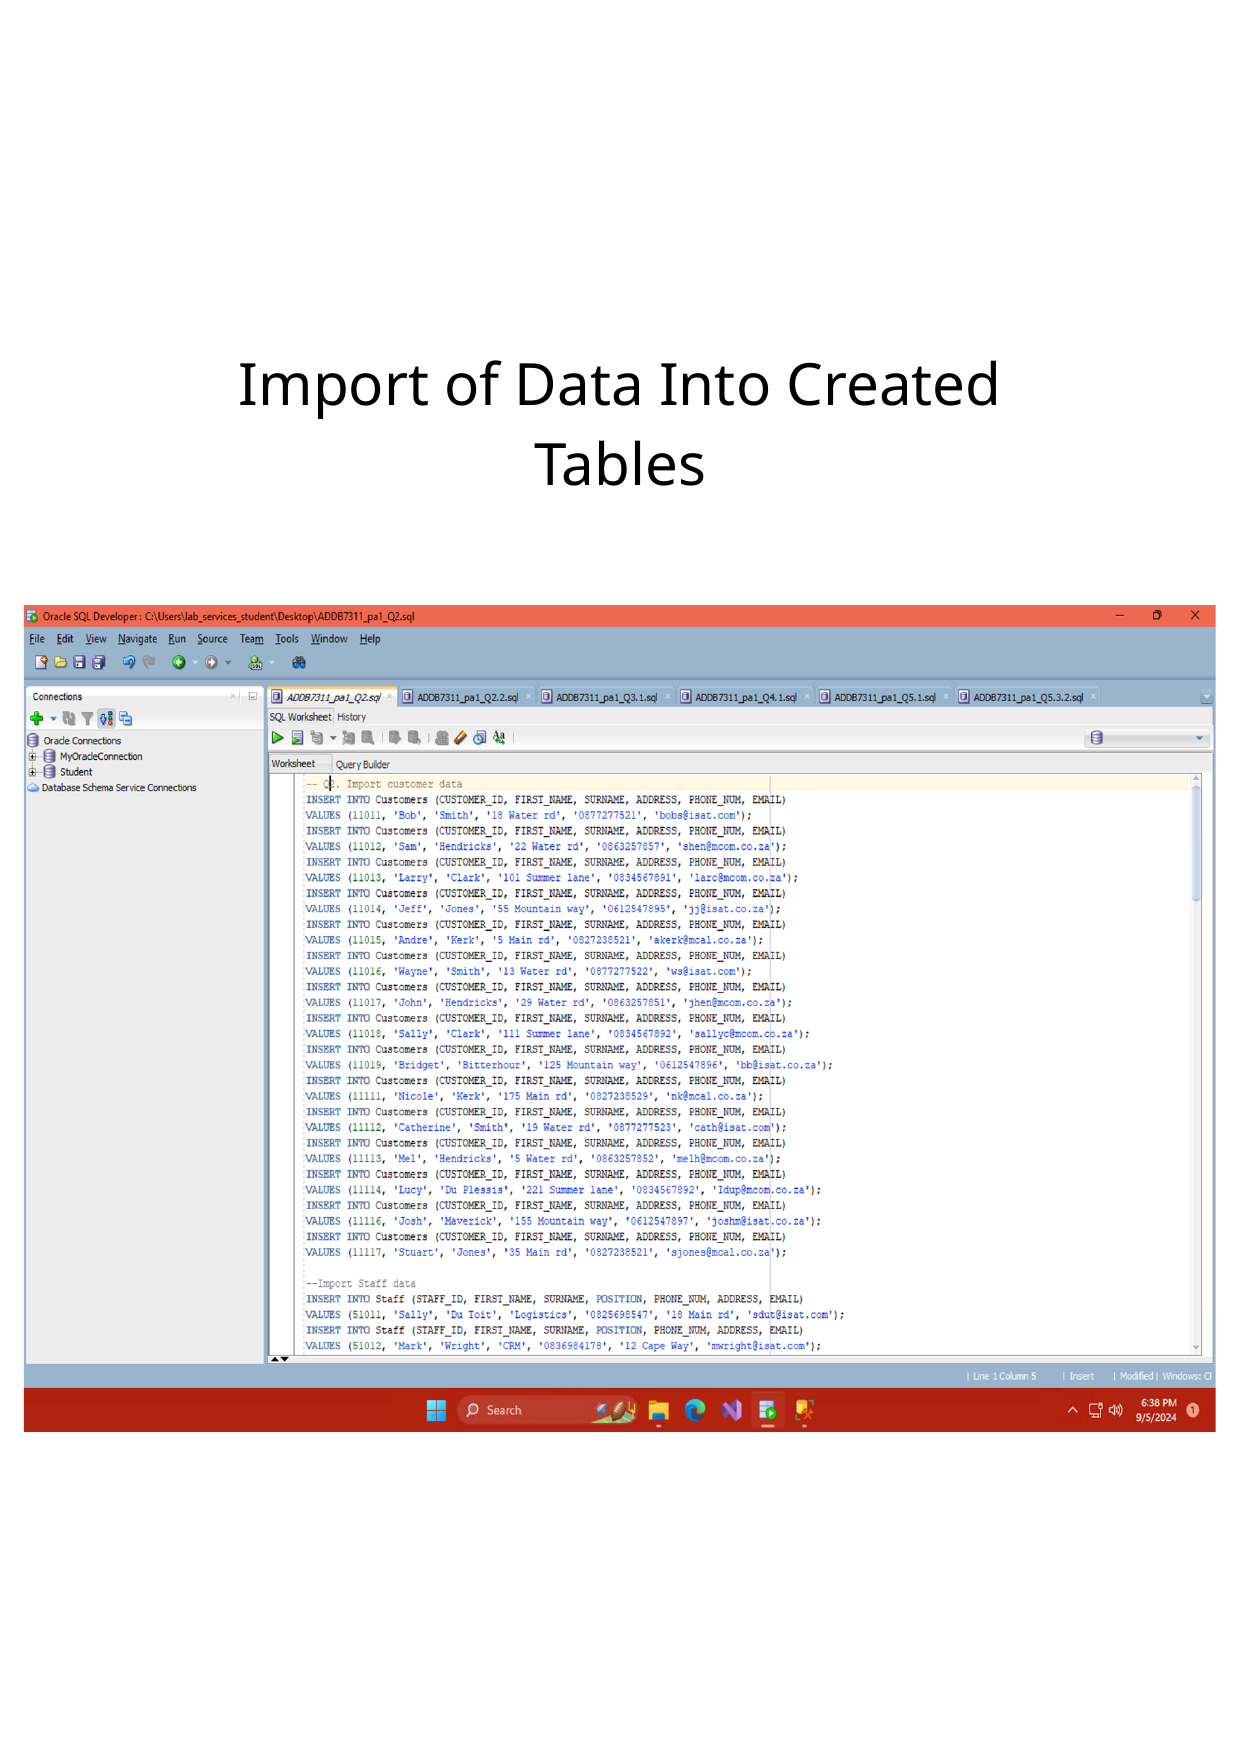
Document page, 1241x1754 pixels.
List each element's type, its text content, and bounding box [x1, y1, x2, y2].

text Import of Data Into Created Tables [150, 343, 1090, 502]
picture [23, 605, 1216, 1432]
